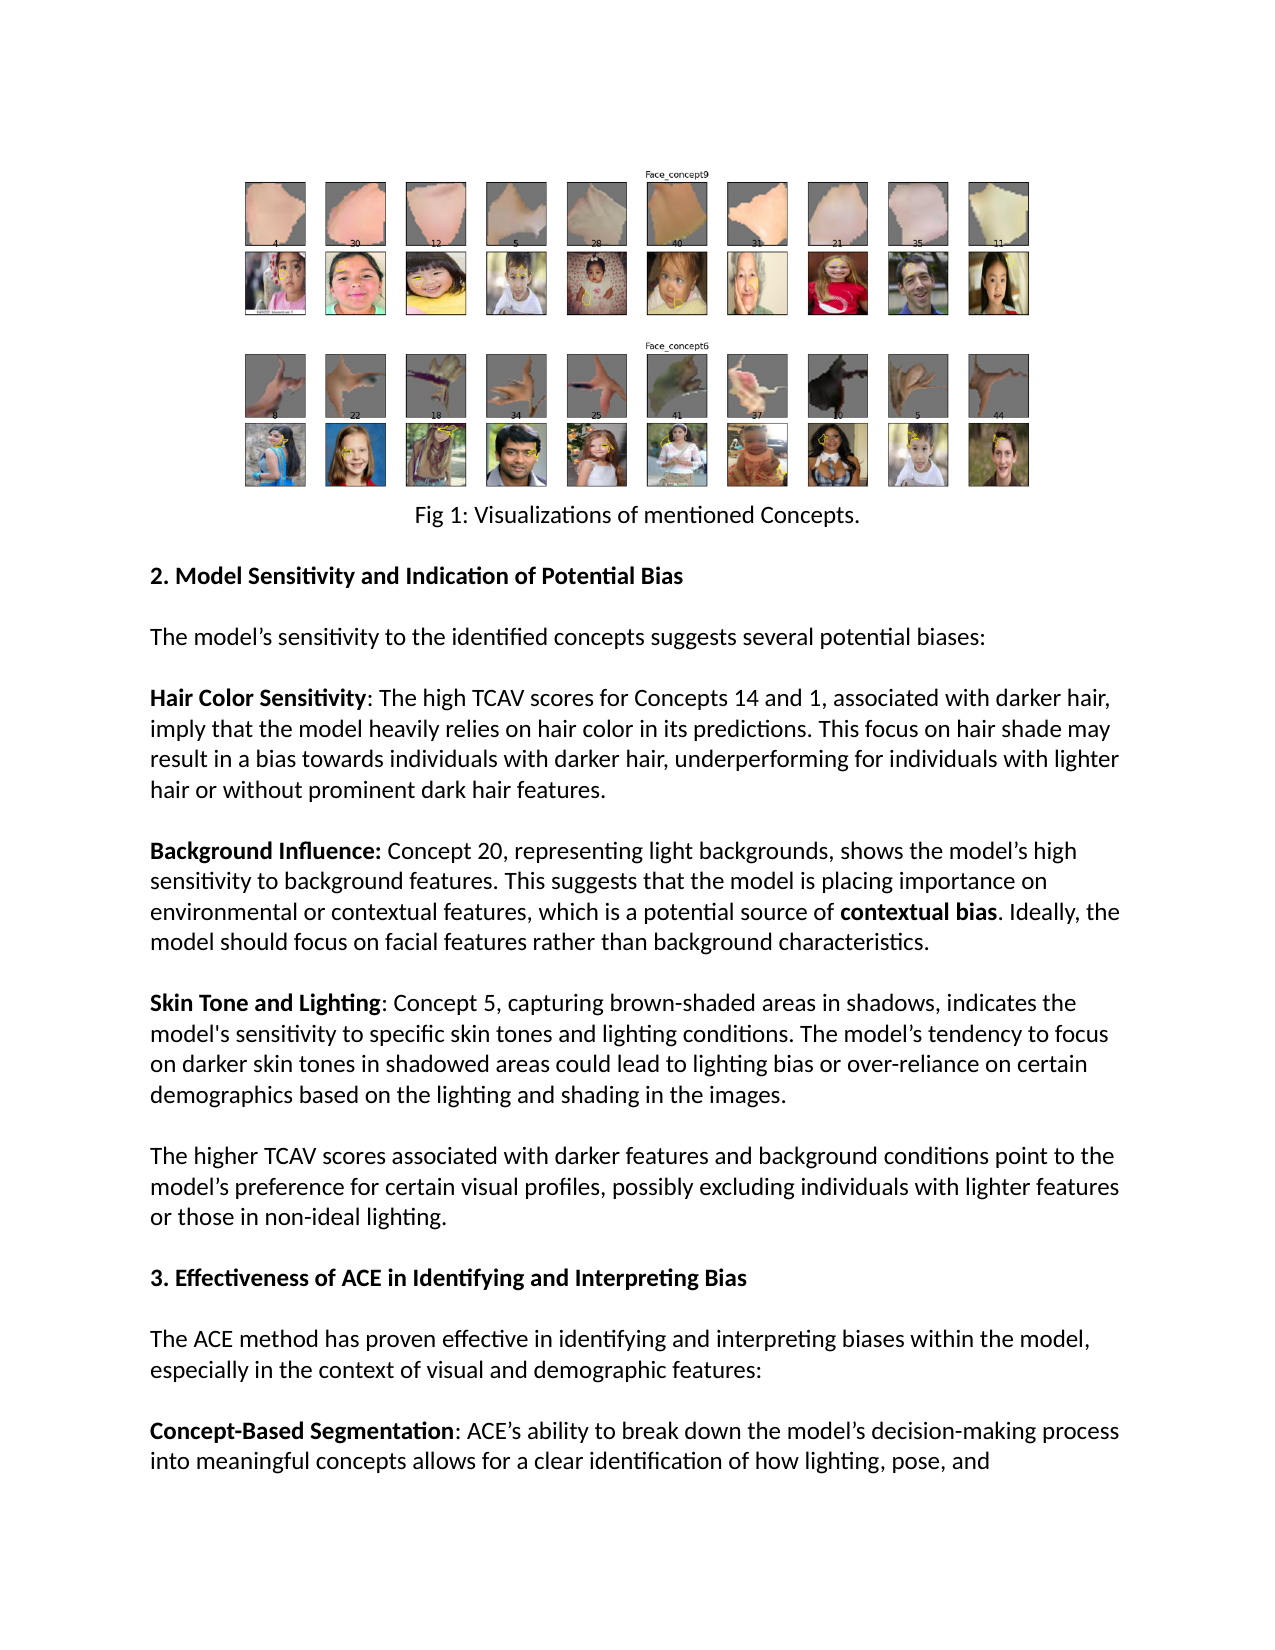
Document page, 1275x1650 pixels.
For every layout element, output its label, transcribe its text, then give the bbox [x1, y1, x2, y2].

text Hair Color Sensitivity: The high TCAV scores for Concepts 14 and 1, associated with darker hair, imply that the model heavily relies on hair color in its predictions. This focus on hair shade may result in a bias towards individuals with darker hair, underperforming for individuals with lighter hair or without prominent dark hair features. [150, 682, 1125, 804]
text Background Influence: Concept 20, representing light backgrounds, shows the model’s high sensitivity to background features. This suggests that the model is placing importance on environmental or contextual features, which is a potential source of contextual bias. Ideally, the model should focus on facial features rather than background characteristics. [150, 835, 1125, 957]
text 2. Model Sensitivity and Indication of Potential Bias [150, 560, 1125, 591]
text The higher TCAV scores associated with darker features and background conditions point to the model’s preference for certain visual profiles, possibly excluding individuals with lighter features or those in non-ideal lighting. [150, 1140, 1125, 1232]
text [150, 1415, 1125, 1476]
text The ACE method has proven effective in identifying and interpreting biases within the model, especially in the context of visual and demographic features: [150, 1323, 1125, 1384]
text The model’s sensitivity to the identified concepts suggests several potential biases: [150, 621, 1125, 652]
text Skin Tone and Lighting: Concept 5, capturing brown-shaded areas in shadows, indicates the model's sensitivity to specific skin tones and lighting conditions. The model’s tendency to focus on darker skin tones in shadowed areas could lead to lighting bias or over-reliance on certain demographics based on the lighting and shading in the images. [150, 988, 1125, 1110]
text Fig 1: Visualizations of mentioned Concepts. [150, 499, 1125, 530]
picture [227, 150, 1049, 500]
text 3. Effectiveness of ACE in Identifying and Interpreting Bias [150, 1262, 1125, 1293]
